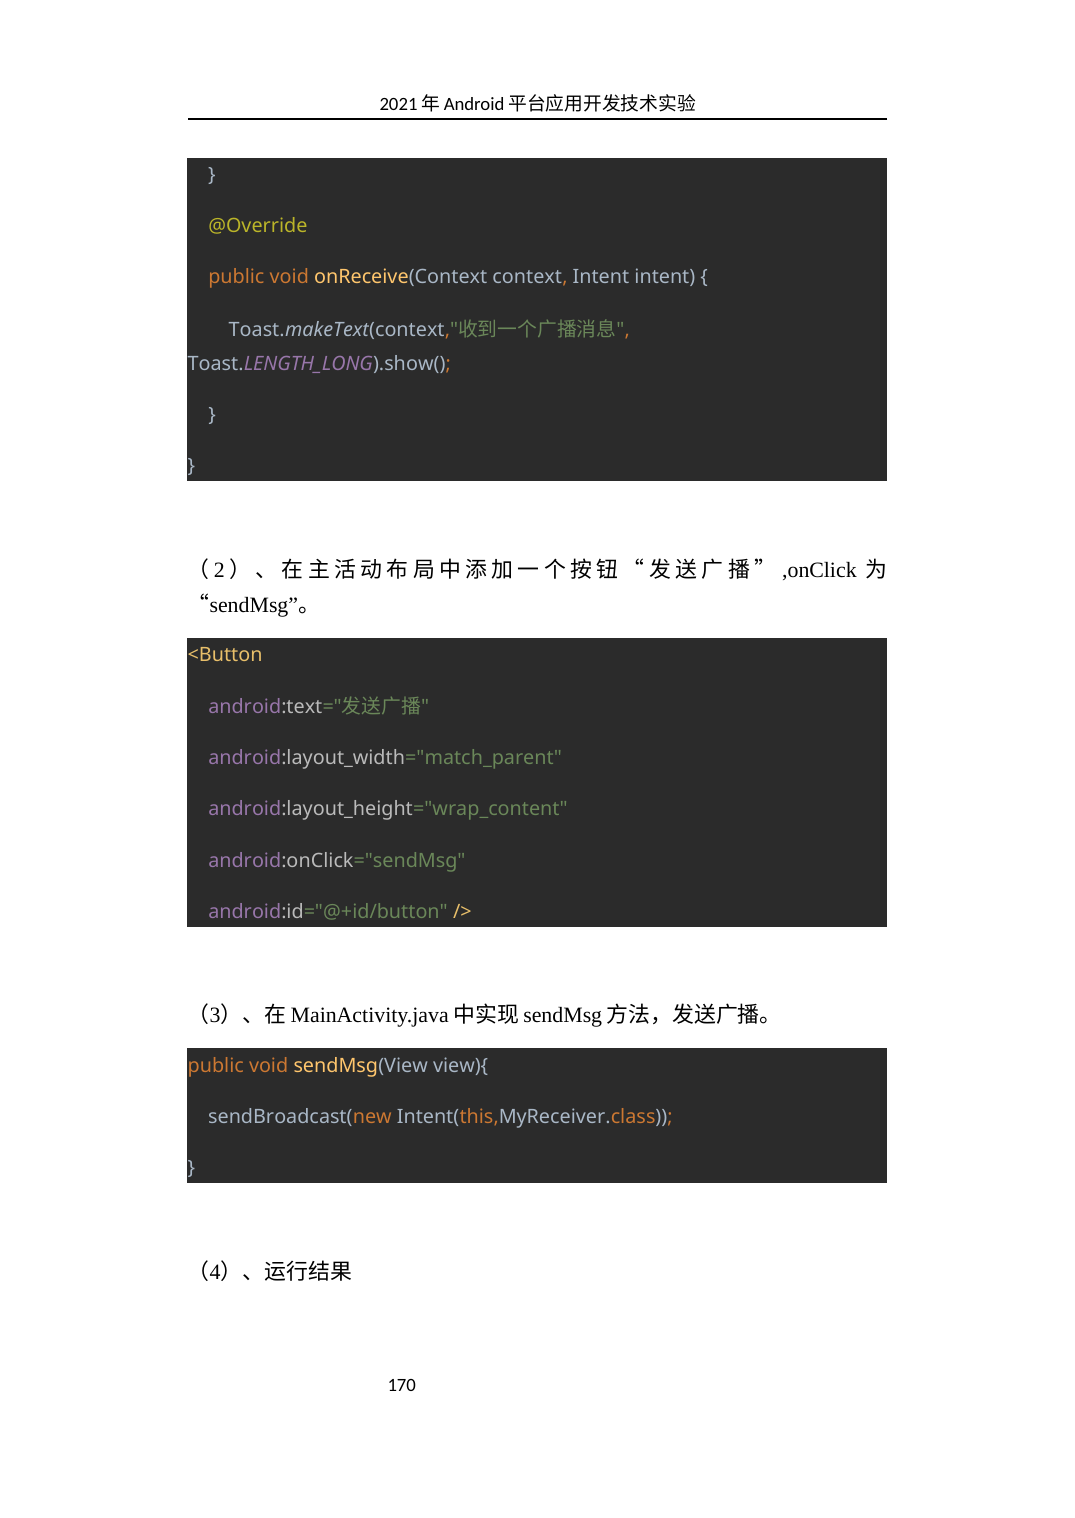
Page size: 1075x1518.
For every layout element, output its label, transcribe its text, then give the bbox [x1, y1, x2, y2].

text Toast.makeText(context,"收到一个广播消息",Toast.LENGTH_LONG).show(); [187, 311, 887, 379]
list 、运行结果 [187, 1253, 887, 1286]
text } [187, 398, 887, 430]
text android:onClick="sendMsg" [187, 843, 887, 876]
text } [187, 449, 887, 481]
text android:layout_width="match_parent" [187, 741, 887, 773]
text public void onReceive(Context context, Intent intent) { [187, 260, 887, 293]
text sendBroadcast(new Intent(this,MyReceiver.class)); [187, 1100, 887, 1132]
text } [187, 158, 887, 190]
list （2）、在主活动布局中添加一个按钮“发送广播”,onClick为“sendMsg”。 [187, 551, 887, 619]
text android:id="@+id/button" /> [187, 894, 887, 927]
text @Override [187, 209, 887, 241]
list 、在MainActivity.java中实现sendMsg方法，发送广播。 [187, 997, 887, 1029]
text android:text="发送广播" [187, 689, 887, 722]
text android:layout_height="wrap_content" [187, 792, 887, 824]
text <Button [187, 638, 887, 670]
text } [187, 1151, 887, 1183]
text public void sendMsg(View view){ [187, 1048, 887, 1081]
